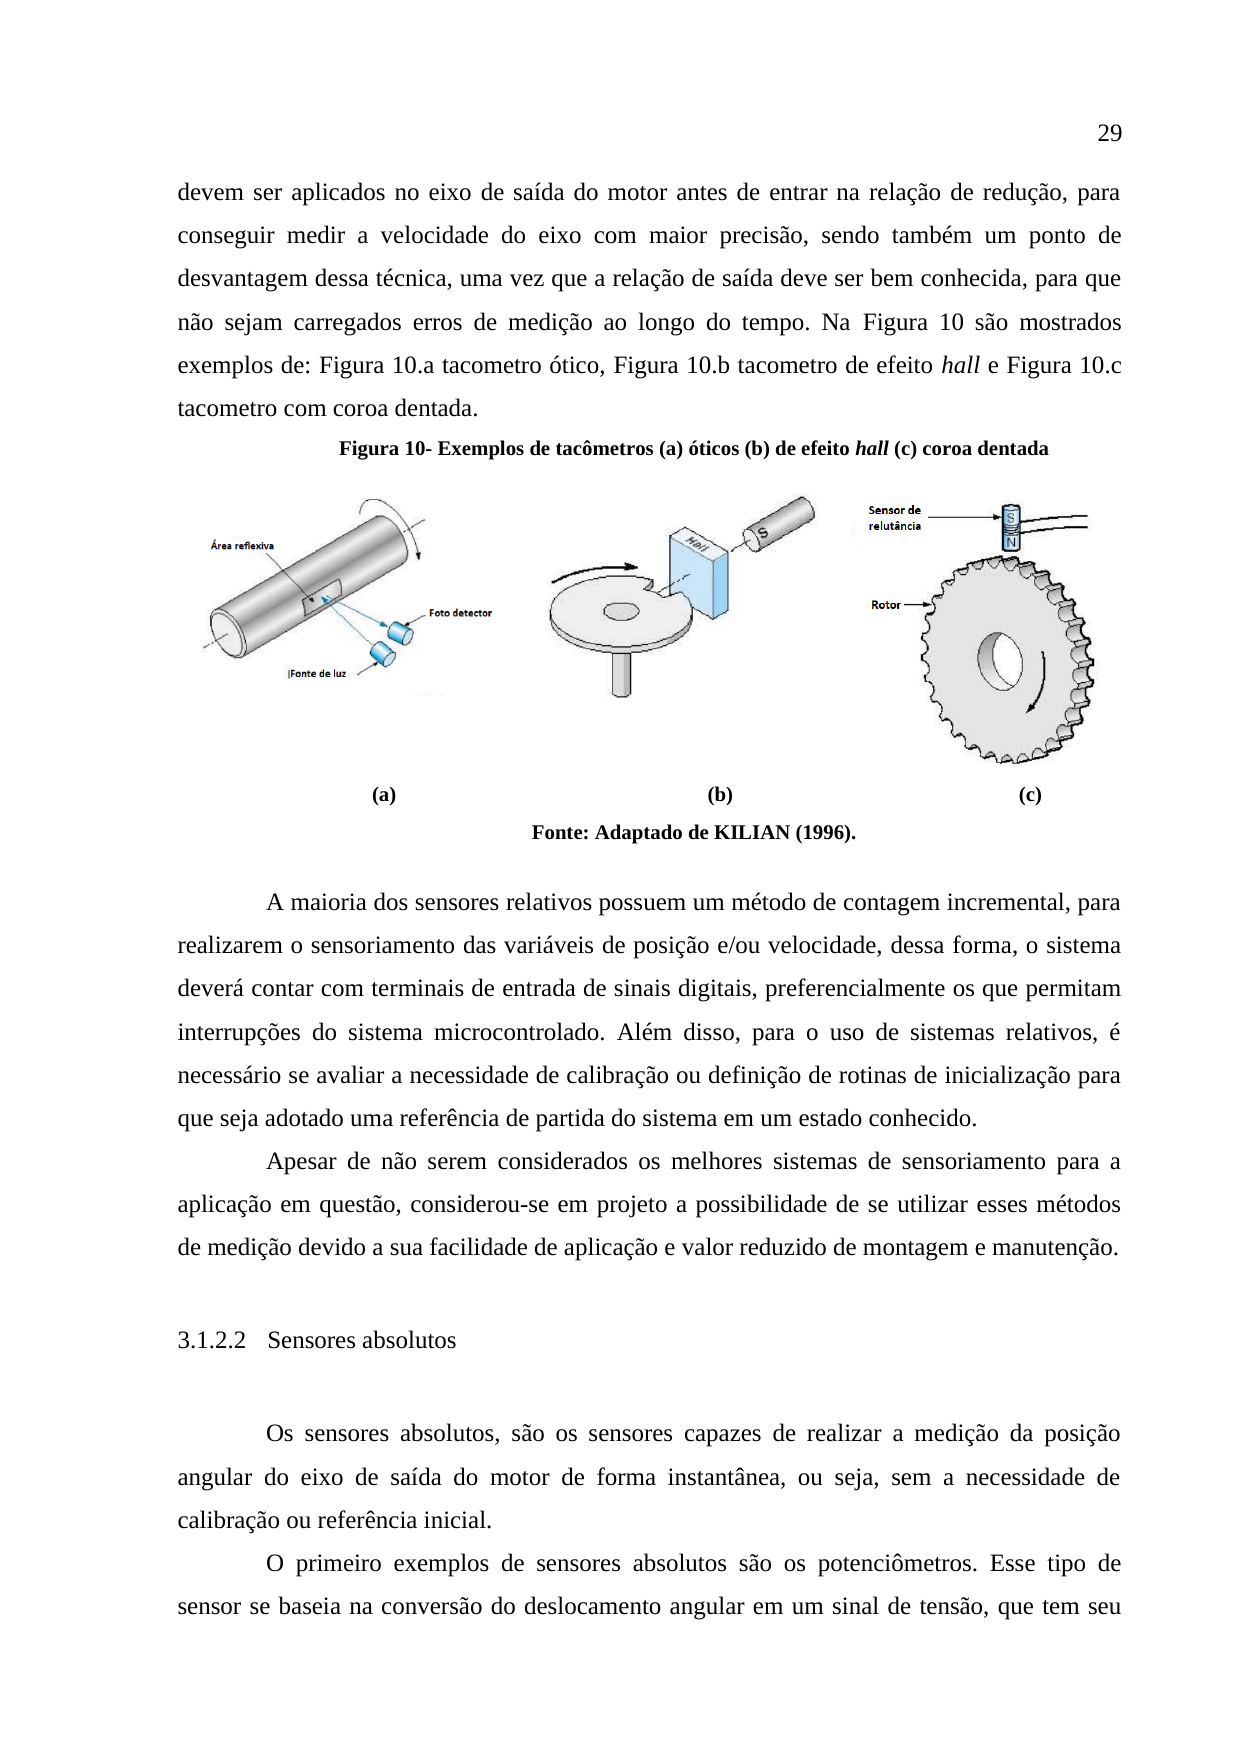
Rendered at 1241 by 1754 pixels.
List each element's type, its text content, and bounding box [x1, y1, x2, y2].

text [177, 1548, 1122, 1620]
picture [524, 478, 827, 706]
text Figura 10- Exemplos de tacômetros (a) óticos (b) de efeito hall (c) coroa dentada [177, 436, 1122, 460]
table_header [839, 479, 1133, 782]
text Apesar de não serem considerados os melhores sistemas de sensoriamento para a aplicação em questão, considerou-se em projeto a possibilidade de se utilizar esses métodos de medição devido a sua facilidade de aplicação e valor reduzido de montagem e manutenção. [177, 1146, 1122, 1261]
table_cell (c) [839, 782, 1133, 820]
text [177, 177, 1122, 422]
subtitle Sensores absolutos [177, 1325, 1122, 1354]
picture [177, 478, 503, 698]
table_cell (a) [166, 782, 513, 820]
table_header [166, 479, 513, 782]
picture [849, 478, 1106, 768]
text A maioria dos sensores relativos possuem um método de contagem incremental, para realizarem o sensoriamento das variáveis de posição e/ou velocidade, dessa forma, o sistema deverá contar com terminais de entrada de sinais digitais, preferencialmente os que permitam interrupções do sistema microcontrolado. Além disso, para o uso de sistemas relativos, é necessário se avaliar a necessidade de calibração ou definição de rotinas de inicialização para que seja adotado uma referência de partida do sistema em um estado conhecido. [177, 887, 1122, 1132]
table_cell (b) [513, 782, 838, 820]
text Fonte: Adaptado de KILIAN (1996). [177, 820, 1122, 844]
text Os sensores absolutos, são os sensores capazes de realizar a medição da posição angular do eixo de saída do motor de forma instantânea, ou seja, sem a necessidade de calibração ou referência inicial. [177, 1418, 1122, 1533]
table_header [513, 479, 838, 782]
